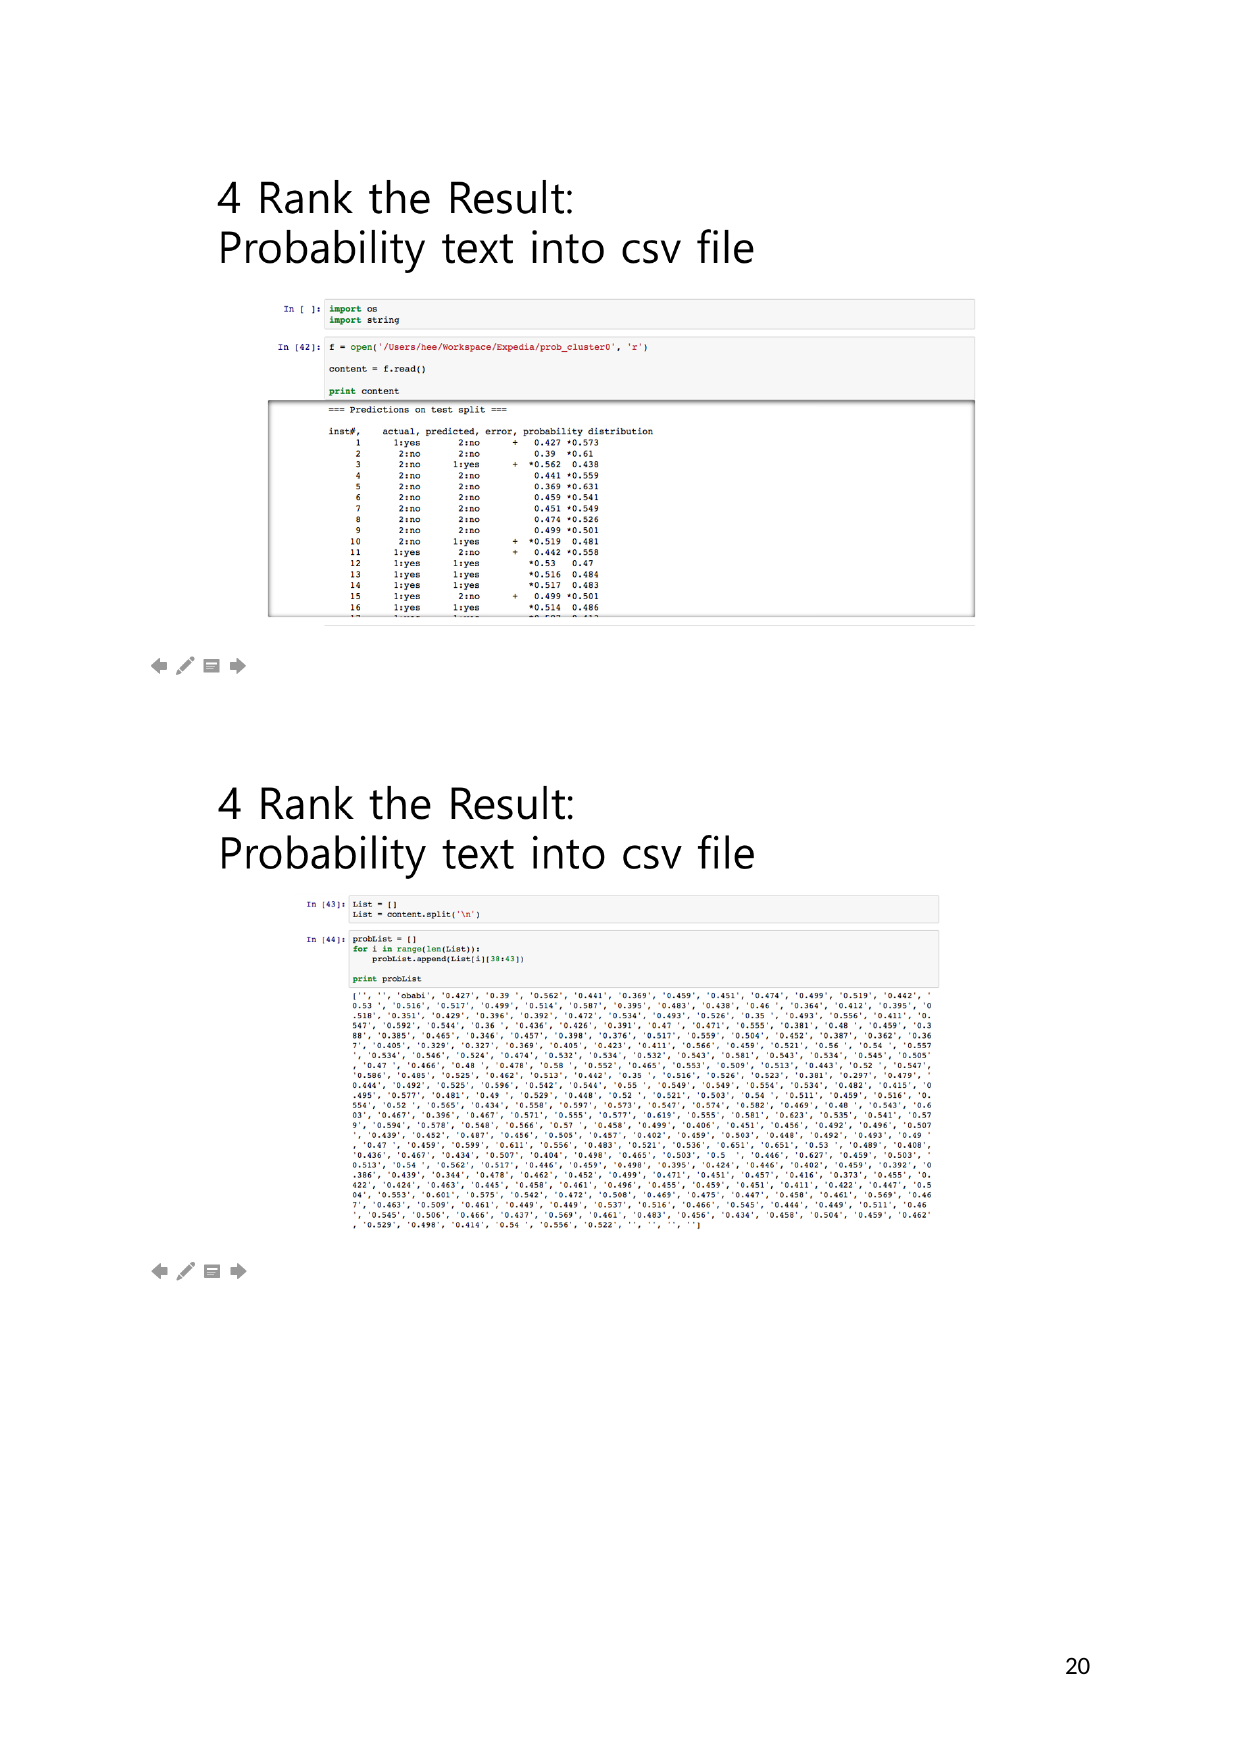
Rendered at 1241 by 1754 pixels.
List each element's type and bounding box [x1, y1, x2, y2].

picture [150, 754, 1090, 1282]
picture [150, 150, 1090, 676]
